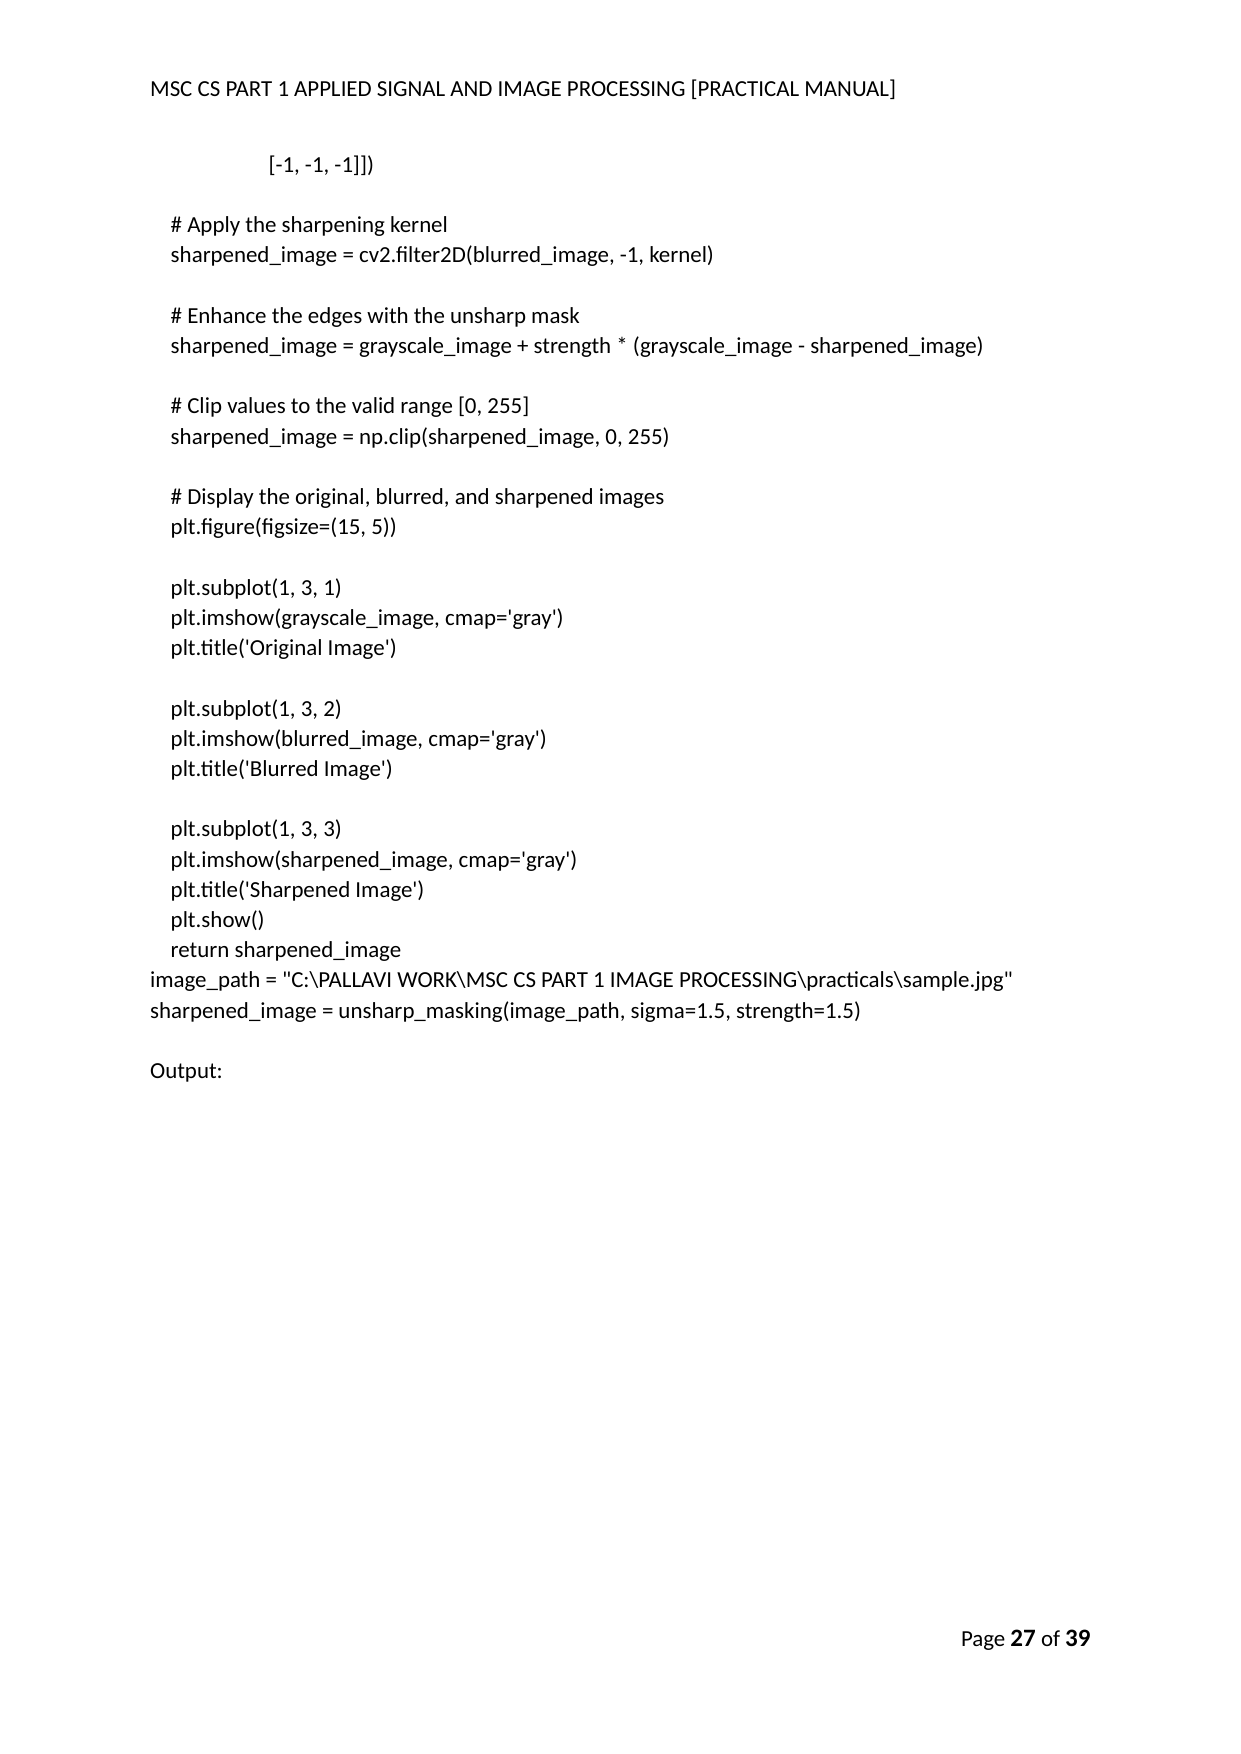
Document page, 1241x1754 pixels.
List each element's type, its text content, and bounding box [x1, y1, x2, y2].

text sharpened_image = unsharp_masking(image_path, sigma=1.5, strength=1.5) [150, 996, 1090, 1024]
text image_path = "C:\PALLAVI WORK\MSC CS PART 1 IMAGE PROCESSING\practicals\sample.jpg" [150, 966, 1090, 994]
text return sharpened_image [150, 935, 1090, 963]
text # Apply the sharpening kernel [150, 210, 1090, 238]
text # Display the original, blurred, and sharpened images [150, 482, 1090, 510]
text [-1, -1, -1]]) [150, 150, 1090, 178]
text plt.title('Blurred Image') [150, 754, 1090, 782]
text plt.imshow(grayscale_image, cmap='gray') [150, 603, 1090, 631]
text sharpened_image = np.clip(sharpened_image, 0, 255) [150, 422, 1090, 450]
text Output: [150, 1056, 1090, 1084]
text plt.imshow(blurred_image, cmap='gray') [150, 724, 1090, 752]
text # Enhance the edges with the unsharp mask [150, 301, 1090, 329]
text plt.subplot(1, 3, 1) [150, 573, 1090, 601]
text plt.show() [150, 905, 1090, 933]
text sharpened_image = cv2.filter2D(blurred_image, -1, kernel) [150, 241, 1090, 269]
text plt.subplot(1, 3, 3) [150, 814, 1090, 843]
text sharpened_image = grayscale_image + strength * (grayscale_image - sharpened_image) [150, 331, 1090, 359]
text plt.title('Sharpened Image') [150, 875, 1090, 903]
text plt.title('Original Image') [150, 633, 1090, 661]
text # Clip values to the valid range [0, 255] [150, 392, 1090, 420]
text plt.subplot(1, 3, 2) [150, 694, 1090, 722]
text plt.figure(figsize=(15, 5)) [150, 512, 1090, 541]
text plt.imshow(sharpened_image, cmap='gray') [150, 845, 1090, 873]
